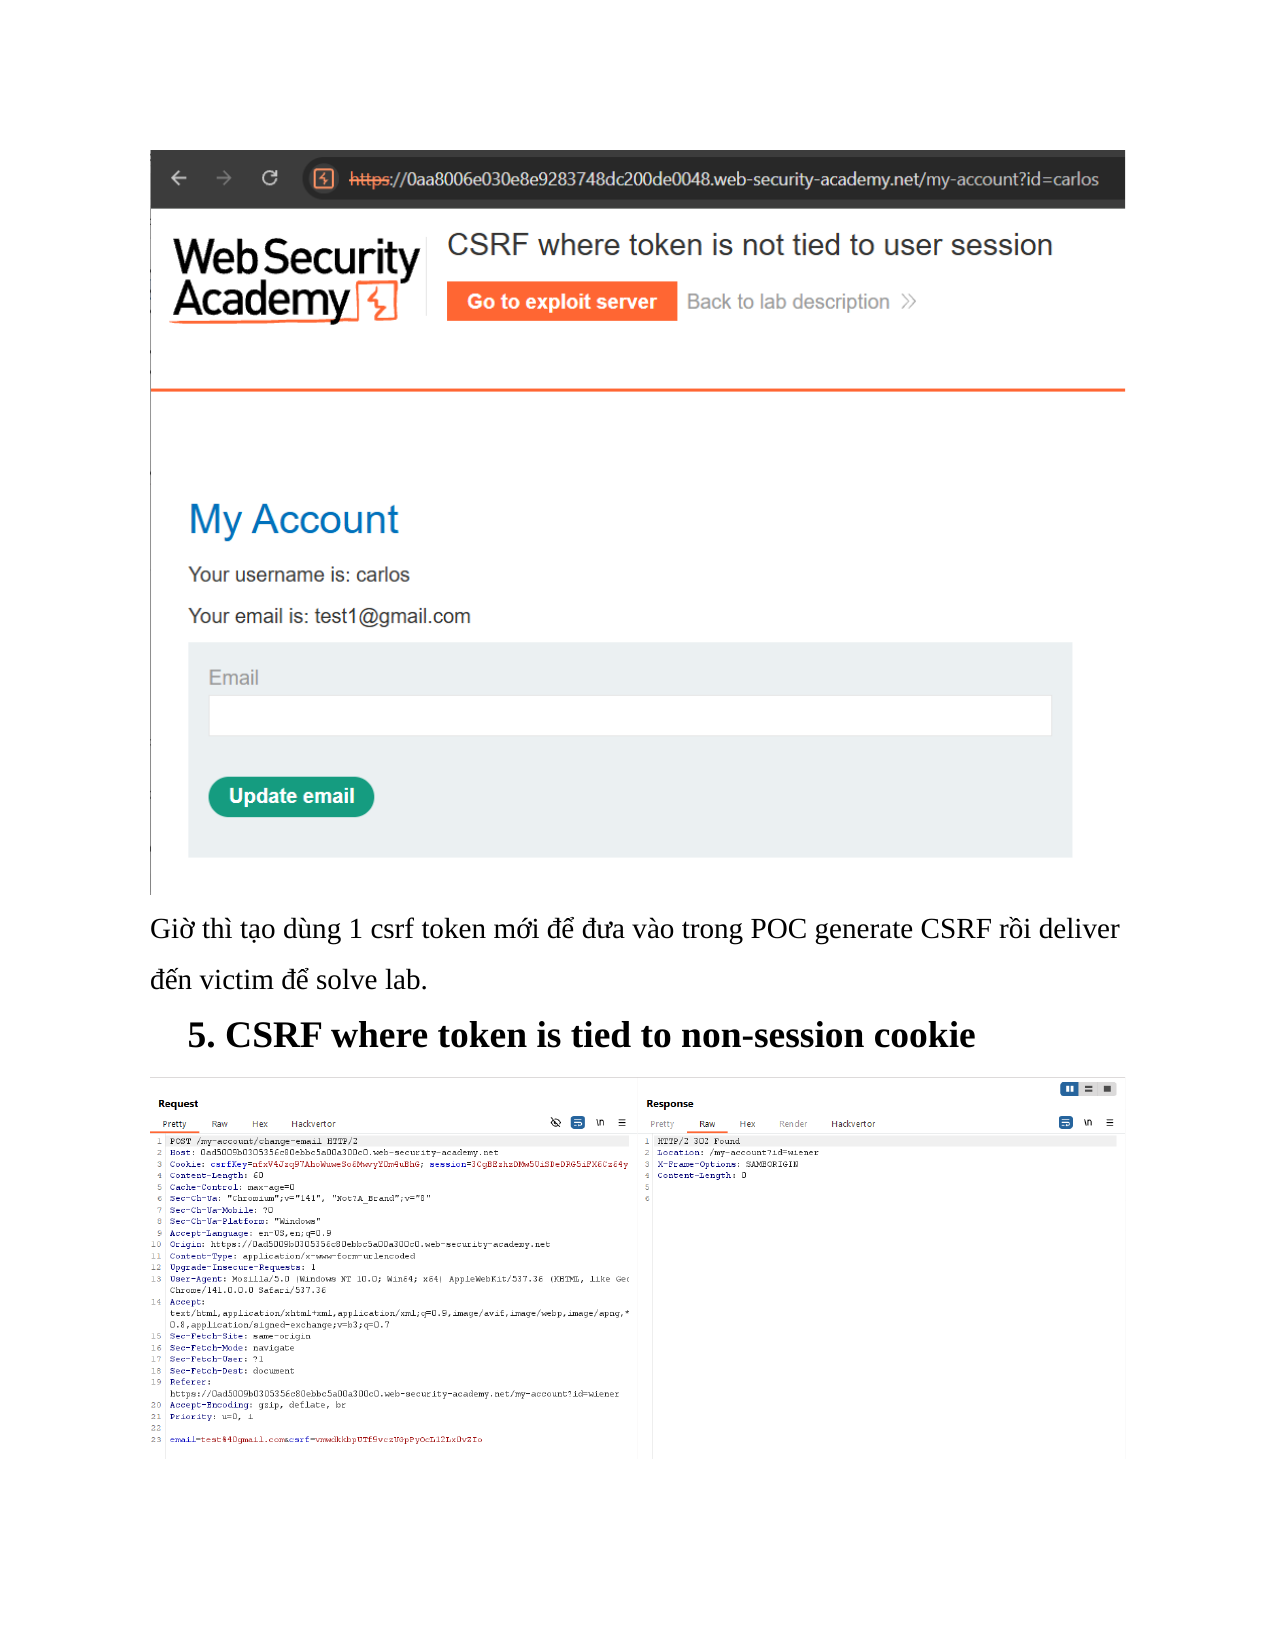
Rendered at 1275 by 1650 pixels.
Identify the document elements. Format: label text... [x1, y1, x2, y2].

picture [150, 1076, 1125, 1459]
picture [150, 150, 1125, 895]
subtitle CSRF where token is tied to non-session cookie [187, 1012, 1125, 1055]
text Giờ thì tạo dùng 1 csrf token mới để đưa vào trong POC generate CSRF rồi deliver đến victim để solve lab. [150, 912, 1125, 995]
